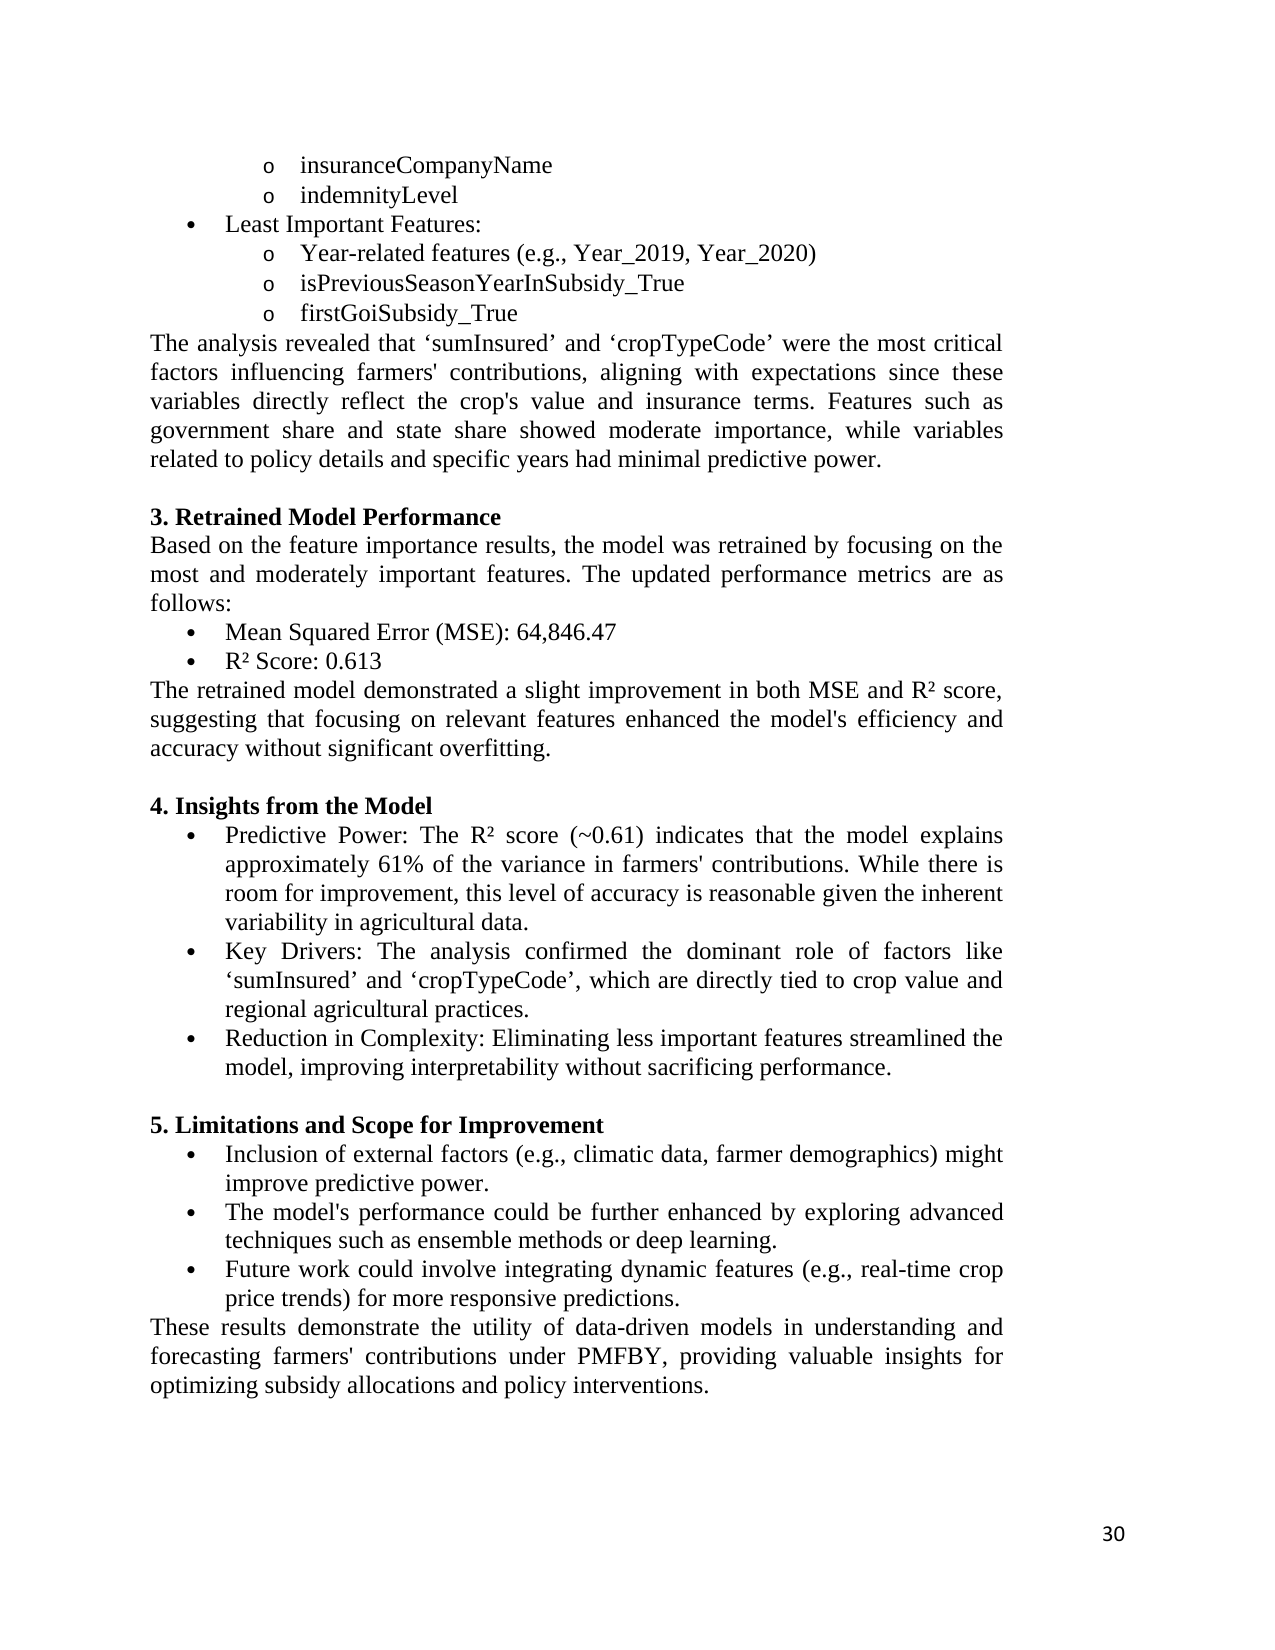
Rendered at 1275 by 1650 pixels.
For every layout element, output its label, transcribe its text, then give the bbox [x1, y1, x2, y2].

list Least Important Features: [187, 209, 1004, 238]
list Future work could involve integrating dynamic features (e.g., real-time crop price trends) for more responsive predictions. [187, 1254, 1004, 1312]
text The analysis revealed that ‘sumInsured’ and ‘cropTypeCode’ were the most critical factors influencing farmers' contributions, aligning with expectations since these variables directly reflect the crop's value and insurance terms. Features such as government share and state share showed moderate importance, while variables related to policy details and specific years had minimal predictive power. [150, 328, 1004, 472]
text Based on the feature importance results, the model was retrained by focusing on the most and moderately important features. The updated performance metrics are as follows: [150, 531, 1004, 617]
list insuranceCompanyName [262, 150, 1004, 179]
text 5. Limitations and Scope for Improvement [150, 1110, 1004, 1138]
list Predictive Power: The R² score (~0.61) indicates that the model explains approximately 61% of the variance in farmers' contributions. While there is room for improvement, this level of accuracy is reasonable given the inherent variability in agricultural data. [187, 820, 1004, 936]
list Mean Squared Error (MSE): 64,846.47 [187, 617, 1004, 646]
list firstGoiSubsidy_True [262, 298, 1004, 328]
text The retrained model demonstrated a slight improvement in both MSE and R² score, suggesting that focusing on relevant features enhanced the model's efficiency and accuracy without significant overfitting. [150, 675, 1004, 762]
list The model's performance could be further enhanced by exploring advanced techniques such as ensemble methods or deep learning. [187, 1197, 1004, 1254]
list R² Score: 0.613 [187, 646, 1004, 675]
text 3. Retrained Model Performance [150, 502, 1004, 530]
text 4. Insights from the Model [150, 791, 1004, 820]
list Year-related features (e.g., Year_2019, Year_2020) [262, 238, 1004, 268]
list indemnityLevel [262, 180, 1004, 209]
list Reduction in Complexity: Eliminating less important features streamlined the model, improving interpretability without sacrificing performance. [187, 1023, 1004, 1081]
list isPreviousSeasonYearInSubsidy_True [262, 268, 1004, 298]
text These results demonstrate the utility of data-driven models in understanding and forecasting farmers' contributions under PMFBY, providing valuable insights for optimizing subsidy allocations and policy interventions. [150, 1312, 1004, 1399]
list Inclusion of external factors (e.g., climatic data, farmer demographics) might improve predictive power. [187, 1139, 1004, 1196]
list Key Drivers: The analysis confirmed the dominant role of factors like ‘sumInsured’ and ‘cropTypeCode’, which are directly tied to crop value and regional agricultural practices. [187, 936, 1004, 1023]
